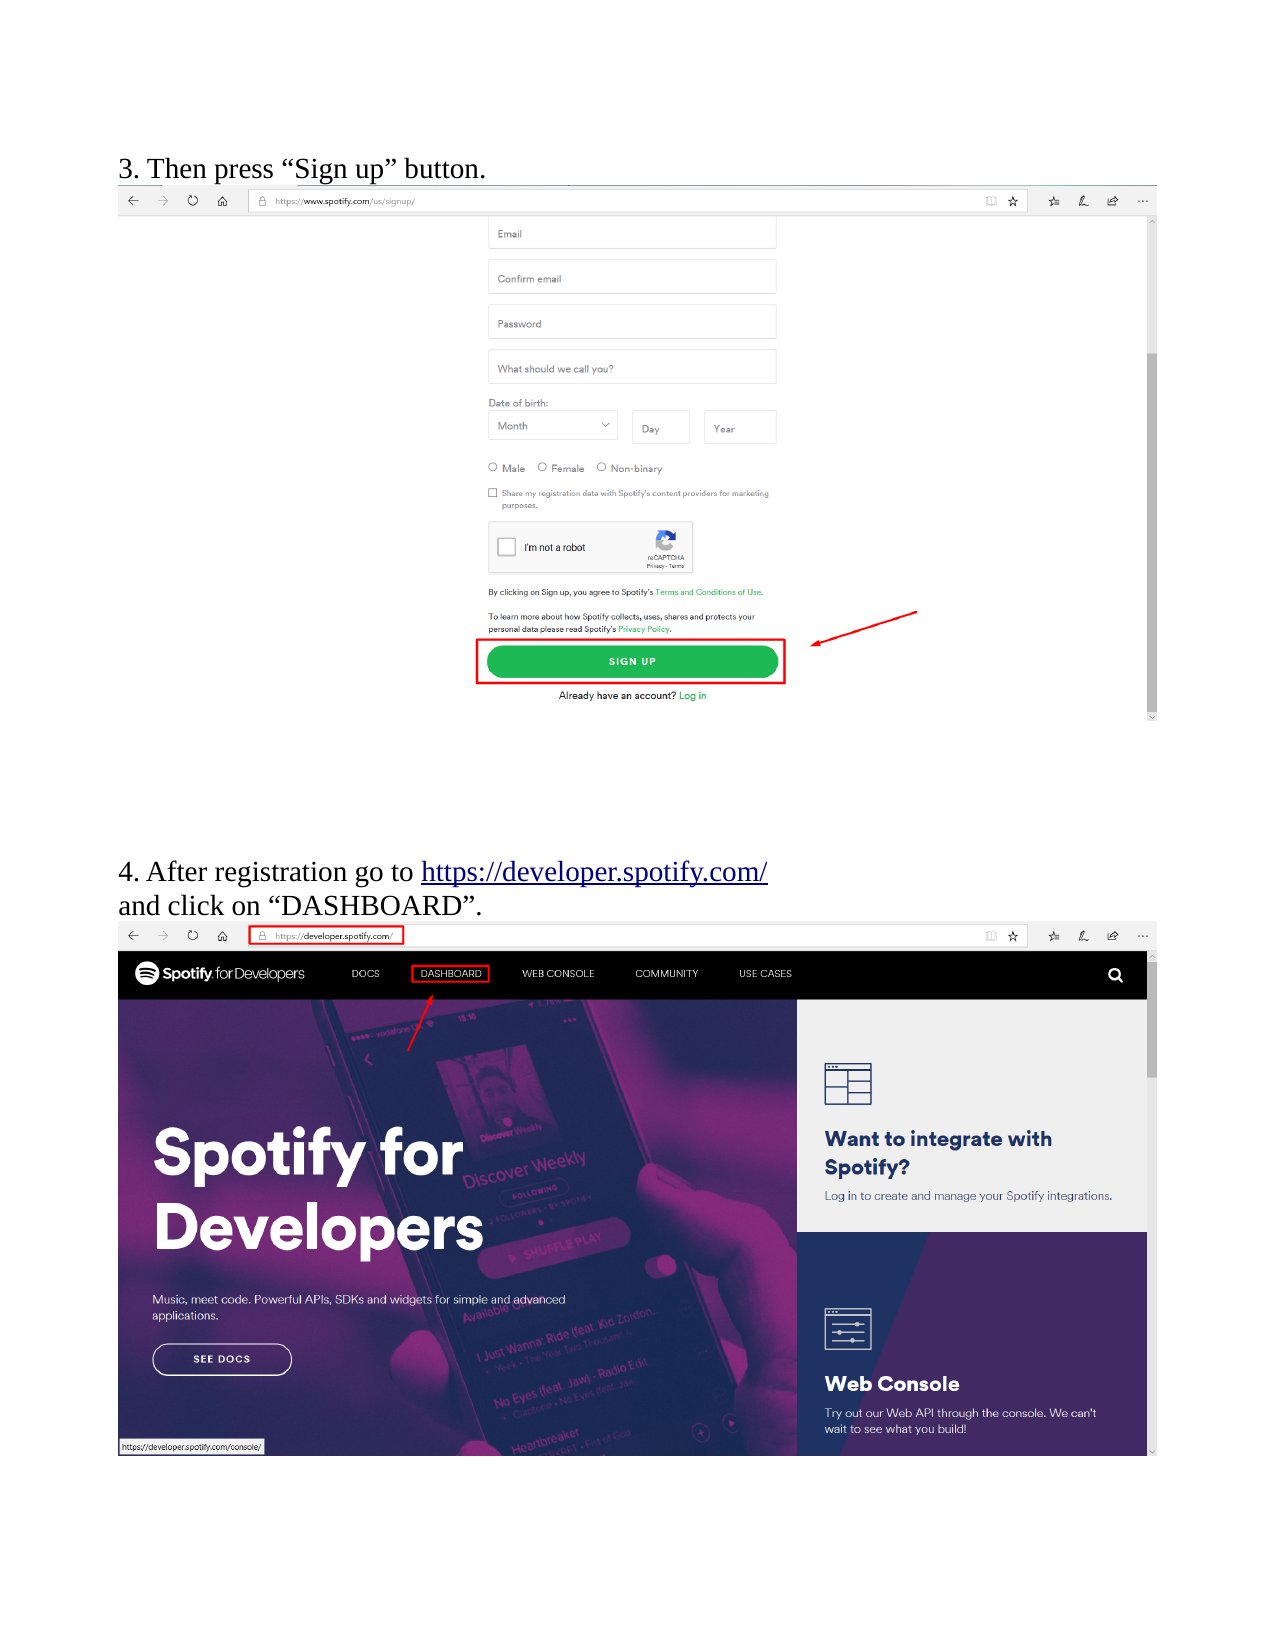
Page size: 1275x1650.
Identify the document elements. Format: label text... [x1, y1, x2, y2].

picture [118, 921, 1157, 1456]
text 3. Then press “Sign up” button. [118, 152, 1157, 185]
text 4. After registration go to https://developer.spotify.com/ [118, 854, 1157, 888]
picture [118, 185, 1157, 721]
text and click on “DASHBOARD”. [118, 888, 1157, 921]
